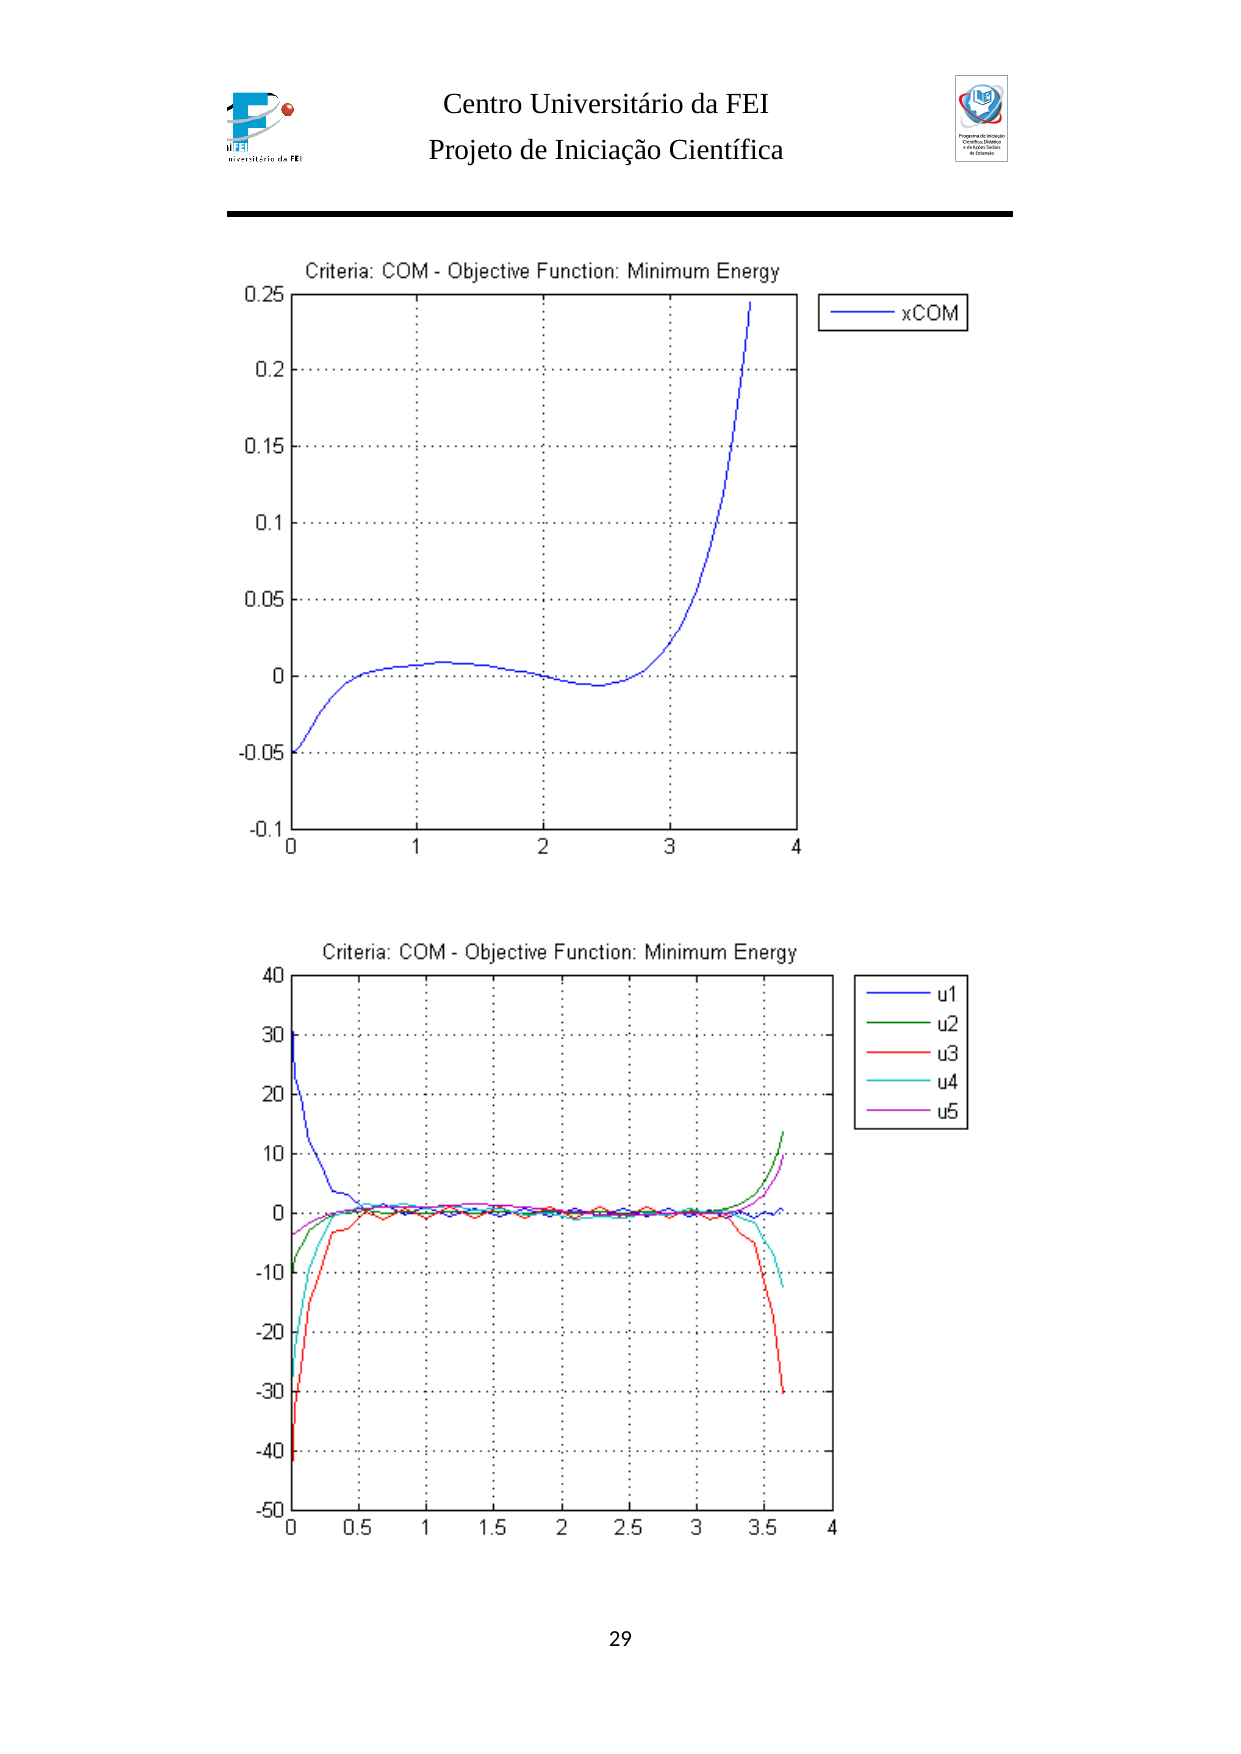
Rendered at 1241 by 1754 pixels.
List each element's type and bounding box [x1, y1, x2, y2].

picture [177, 245, 1053, 901]
picture [177, 925, 1053, 1582]
picture [954, 73, 1009, 163]
picture [227, 92, 302, 162]
